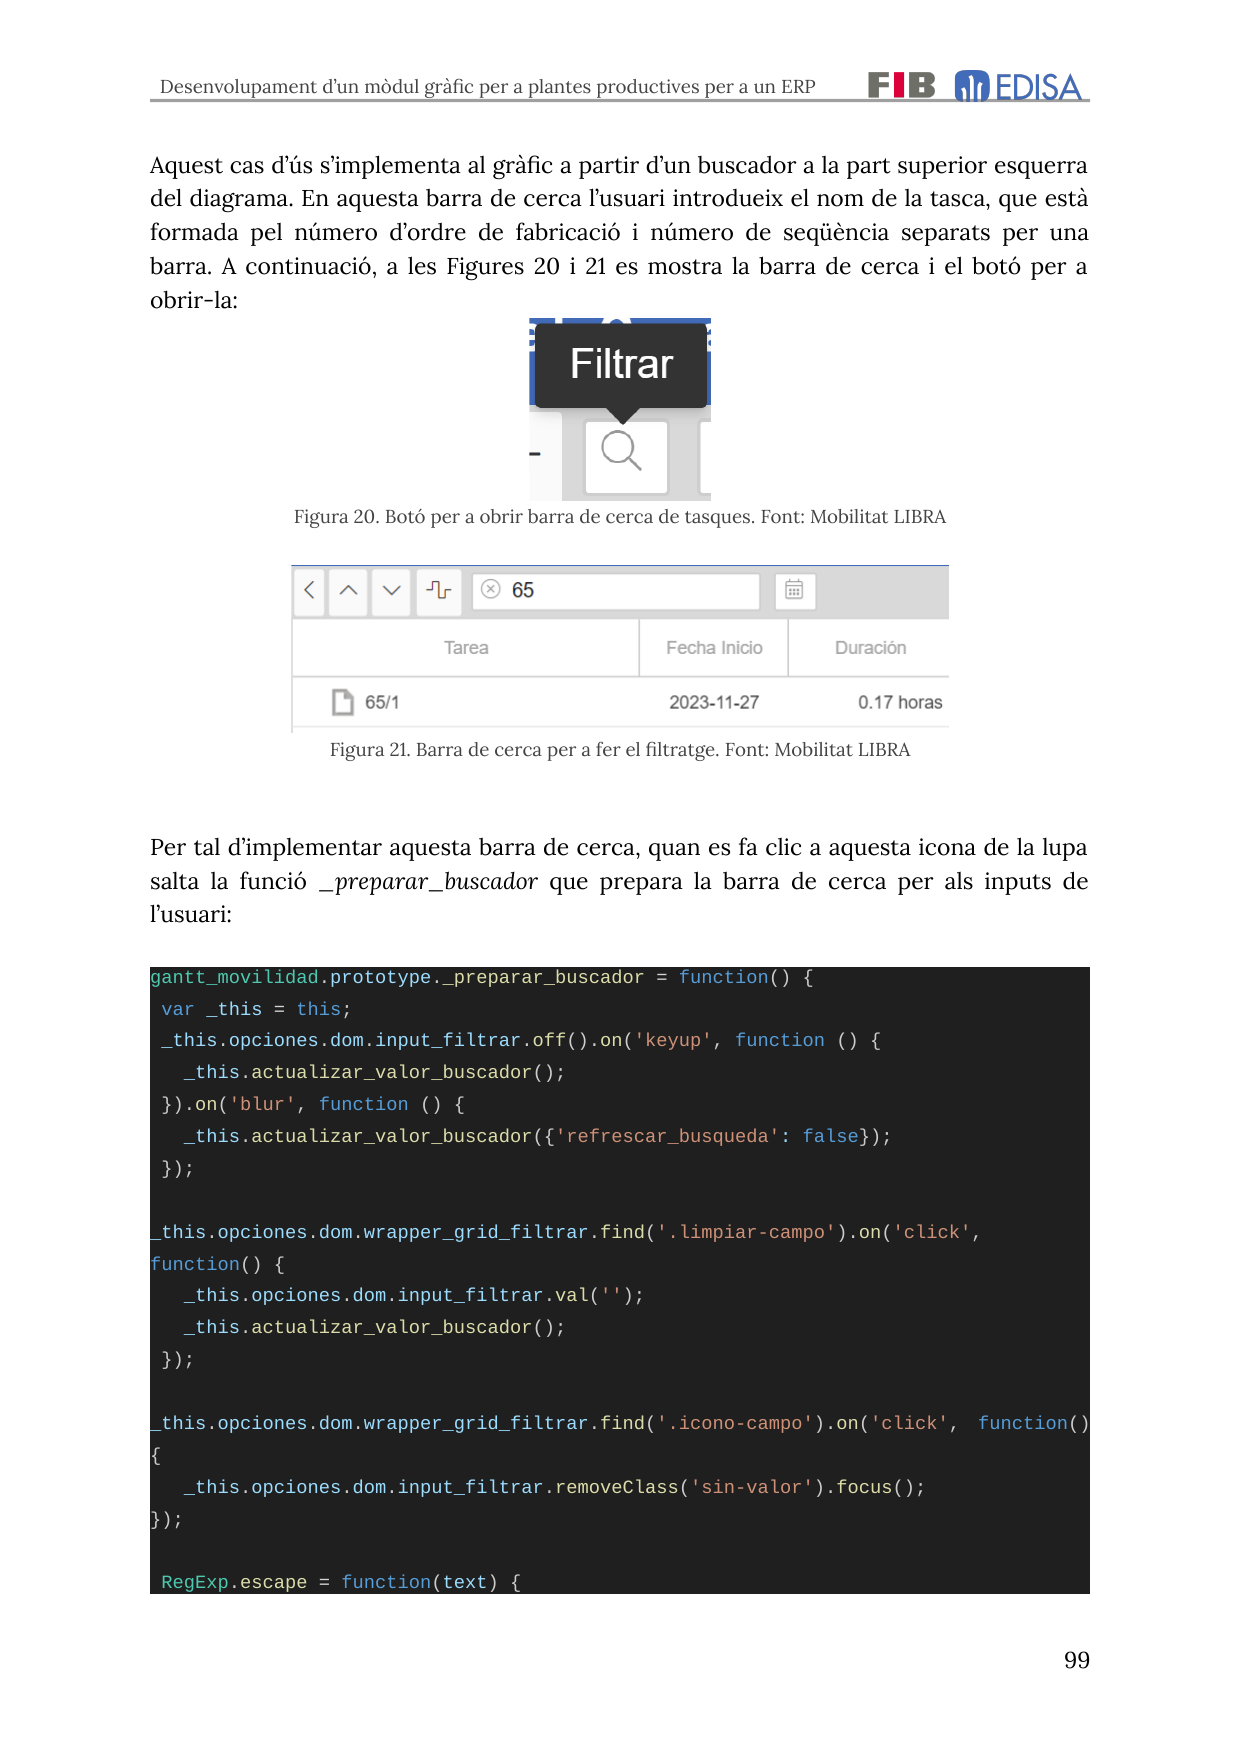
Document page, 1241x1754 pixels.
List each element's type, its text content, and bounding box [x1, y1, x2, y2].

picture [529, 318, 711, 501]
picture [291, 565, 949, 733]
text _this.opciones.dom.input_filtrar.val(''); [150, 1286, 1090, 1307]
text }); [150, 1159, 1090, 1180]
text var _this = this; [150, 999, 1090, 1021]
text Per tal d’implementar aquesta barra de cerca, quan es fa clic a aquesta icona de la lupa salta la funció _preparar_buscador que prepara la barra de cerca per als inputs de l’usuari: [150, 832, 1090, 929]
text _this.actualizar_valor_buscador(); [150, 1318, 1090, 1339]
text }); [150, 1350, 1090, 1371]
text }); [150, 1509, 1090, 1531]
text _this.opciones.dom.input_filtrar.removeClass('sin-valor').focus(); [150, 1477, 1090, 1499]
text gantt_movilidad.prototype._preparar_buscador = function() { [150, 967, 1090, 989]
text _this.actualizar_valor_buscador({'refrescar_busqueda': false}); [150, 1127, 1090, 1148]
picture [857, 70, 938, 102]
text _this.actualizar_valor_buscador(); [150, 1063, 1090, 1084]
text Aquest cas d’ús s’implementa al gràfic a partir d’un buscador a la part superior esquerra del diagrama. En aquesta barra de cerca l’usuari introdueix el nom de la tasca, que està formada pel número d’ordre de fabricació i número de seqüència separats per una barra. A continuació, a les Figures 20 i 21 es mostra la barra de cerca i el botó per a obrir-la: [150, 150, 1090, 314]
text Figura 21. Barra de cerca per a fer el filtratge. Font: Mobilitat LIBRA [150, 737, 1090, 761]
text _this.opciones.dom.wrapper_grid_filtrar.find('.limpiar-campo').on('click', function() { [150, 1222, 1090, 1276]
text }).on('blur', function () { [150, 1095, 1090, 1116]
text _this.opciones.dom.wrapper_grid_filtrar.find('.icono-campo').on('click', function() { [150, 1414, 1090, 1467]
text Figura 20. Botó per a obrir barra de cerca de tasques. Font: Mobilitat LIBRA [150, 504, 1090, 528]
picture [954, 70, 1082, 102]
text _this.opciones.dom.input_filtrar.off().on('keyup', function () { [150, 1031, 1090, 1052]
text RegExp.escape = function(text) { [150, 1573, 1090, 1594]
